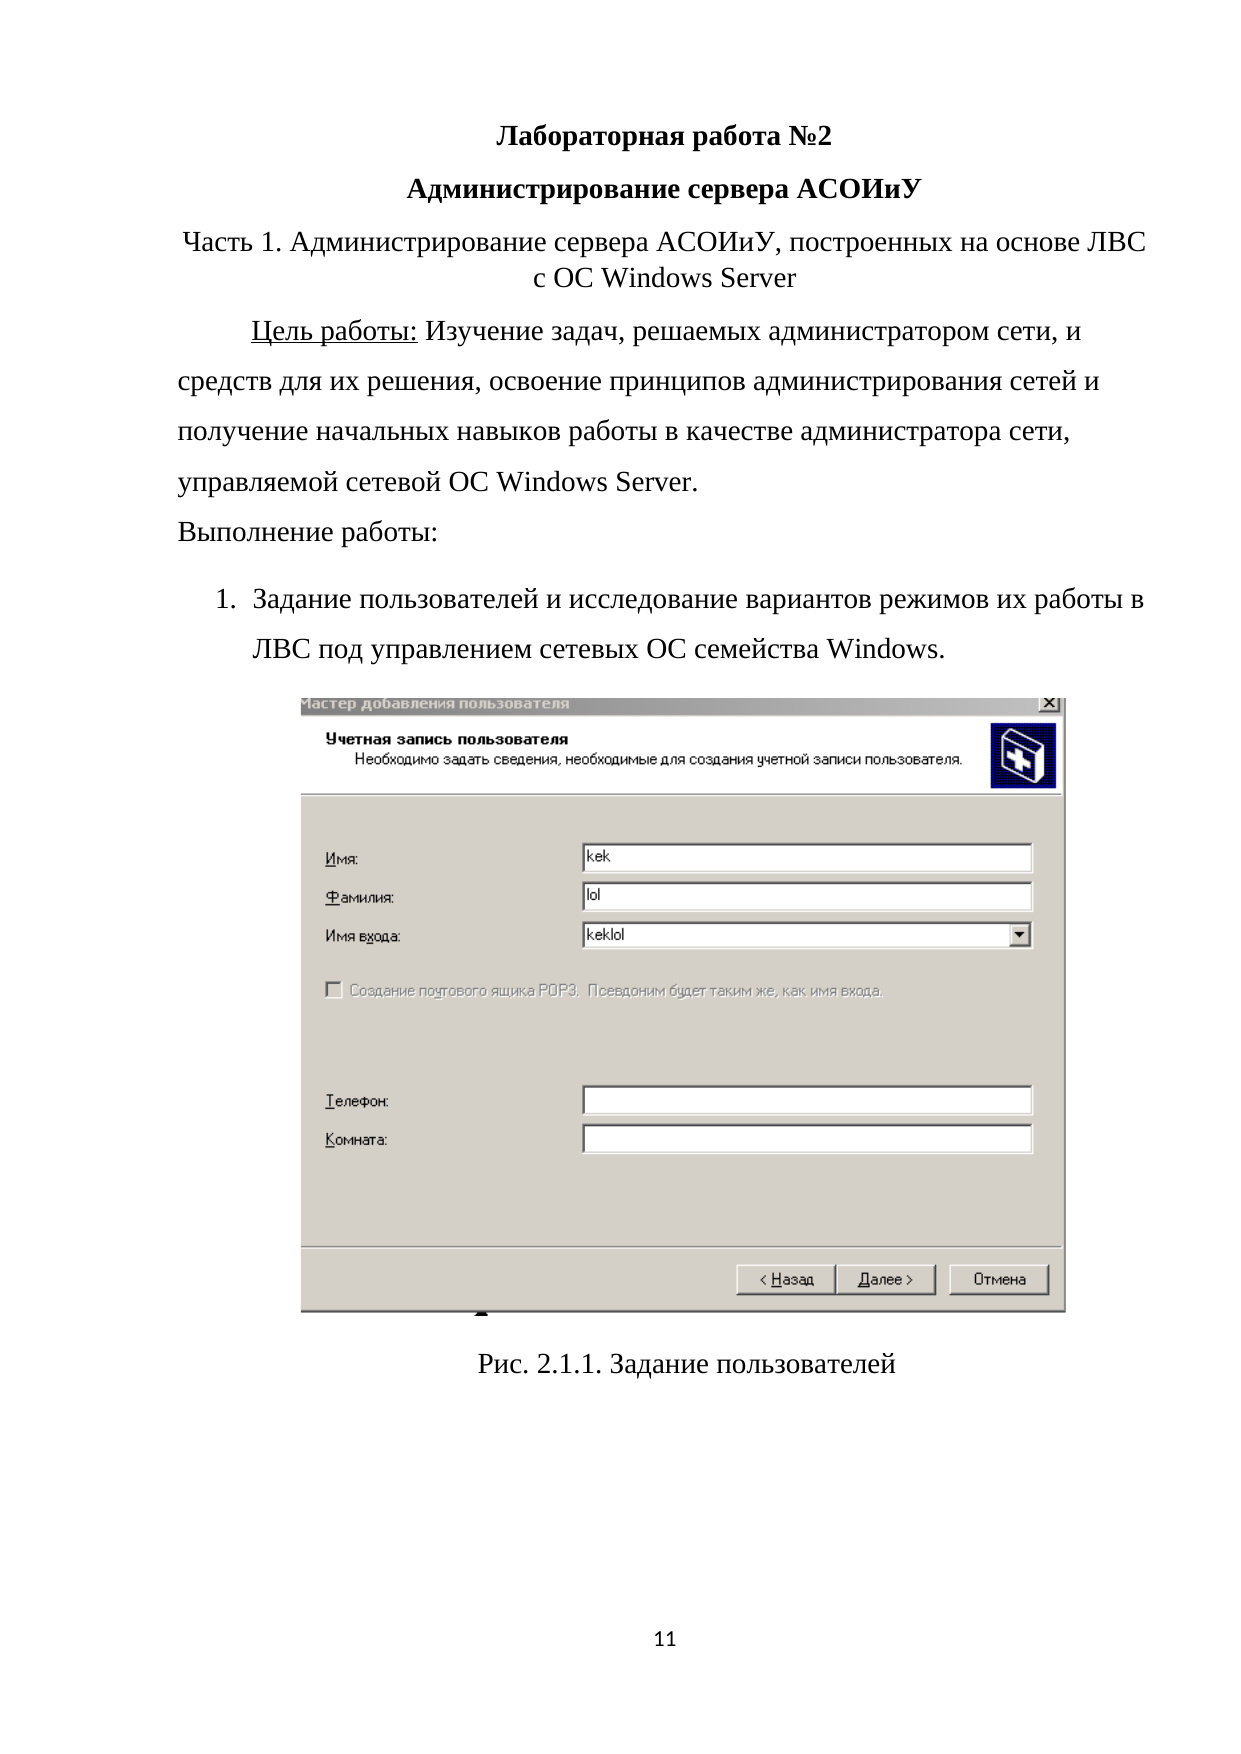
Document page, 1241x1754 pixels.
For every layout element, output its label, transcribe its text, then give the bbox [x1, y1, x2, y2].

text Часть 1. Администрирование сервера АСОИиУ, построенных на основе ЛВС с ОС Windows Server [177, 224, 1152, 293]
text Рис. 2.1.1. Задание пользователей [222, 1346, 1152, 1380]
picture [300, 698, 1066, 1316]
text Лабораторная работа №2 [177, 118, 1152, 152]
text Администрирование сервера АСОИиУ [177, 171, 1152, 204]
list Задание пользователей и исследование вариантов режимов их работы в ЛВС под управлением сетевых ОС семейства Windows. [215, 581, 1152, 665]
text Цель работы: Изучение задач, решаемых администратором сети, и средств для их решения, освоение принципов администрирования сетей и получение начальных навыков работы в качестве администратора сети, управляемой сетевой ОС Windows Server. Выполнение работы: [177, 313, 1152, 547]
